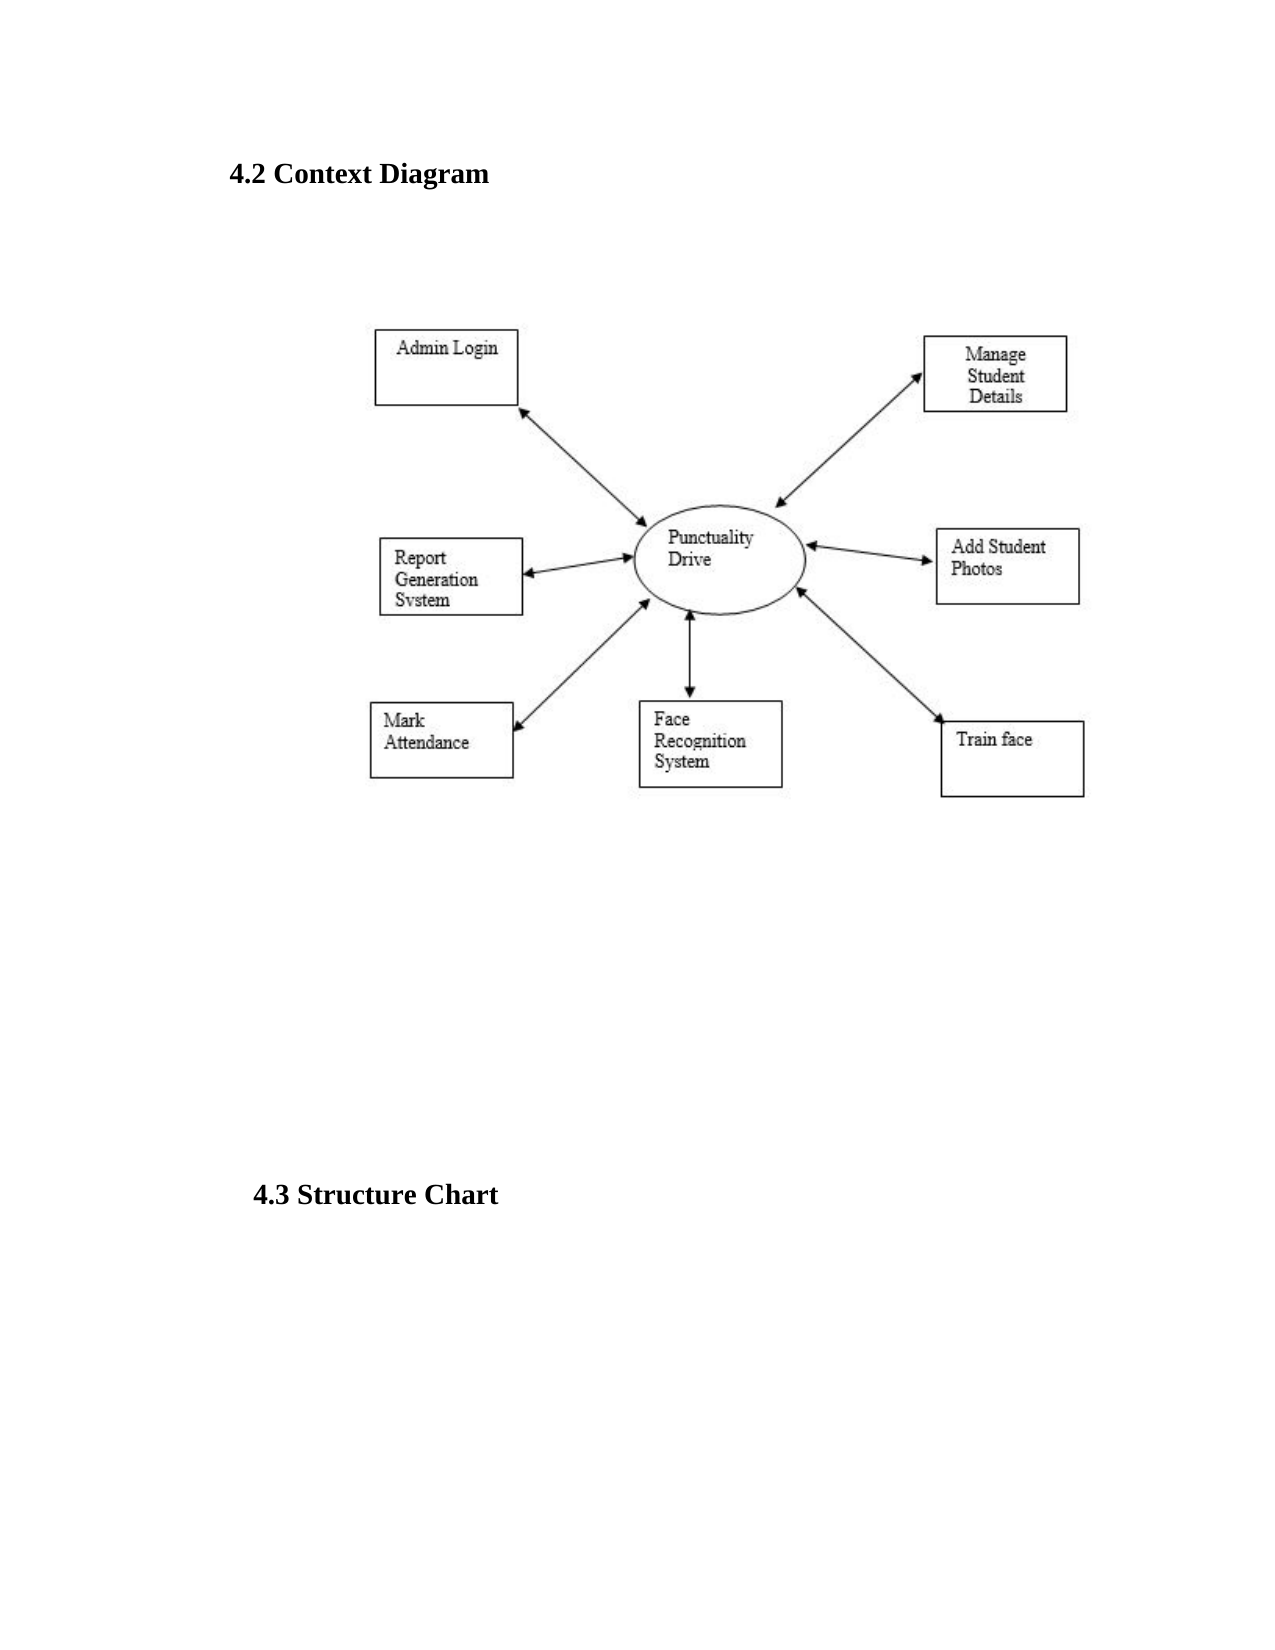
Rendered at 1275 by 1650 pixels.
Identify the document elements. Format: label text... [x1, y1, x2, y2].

picture [253, 223, 1163, 818]
text 4.2 Context Diagram [229, 157, 1153, 190]
text 4.3 Structure Chart [253, 1177, 1153, 1211]
